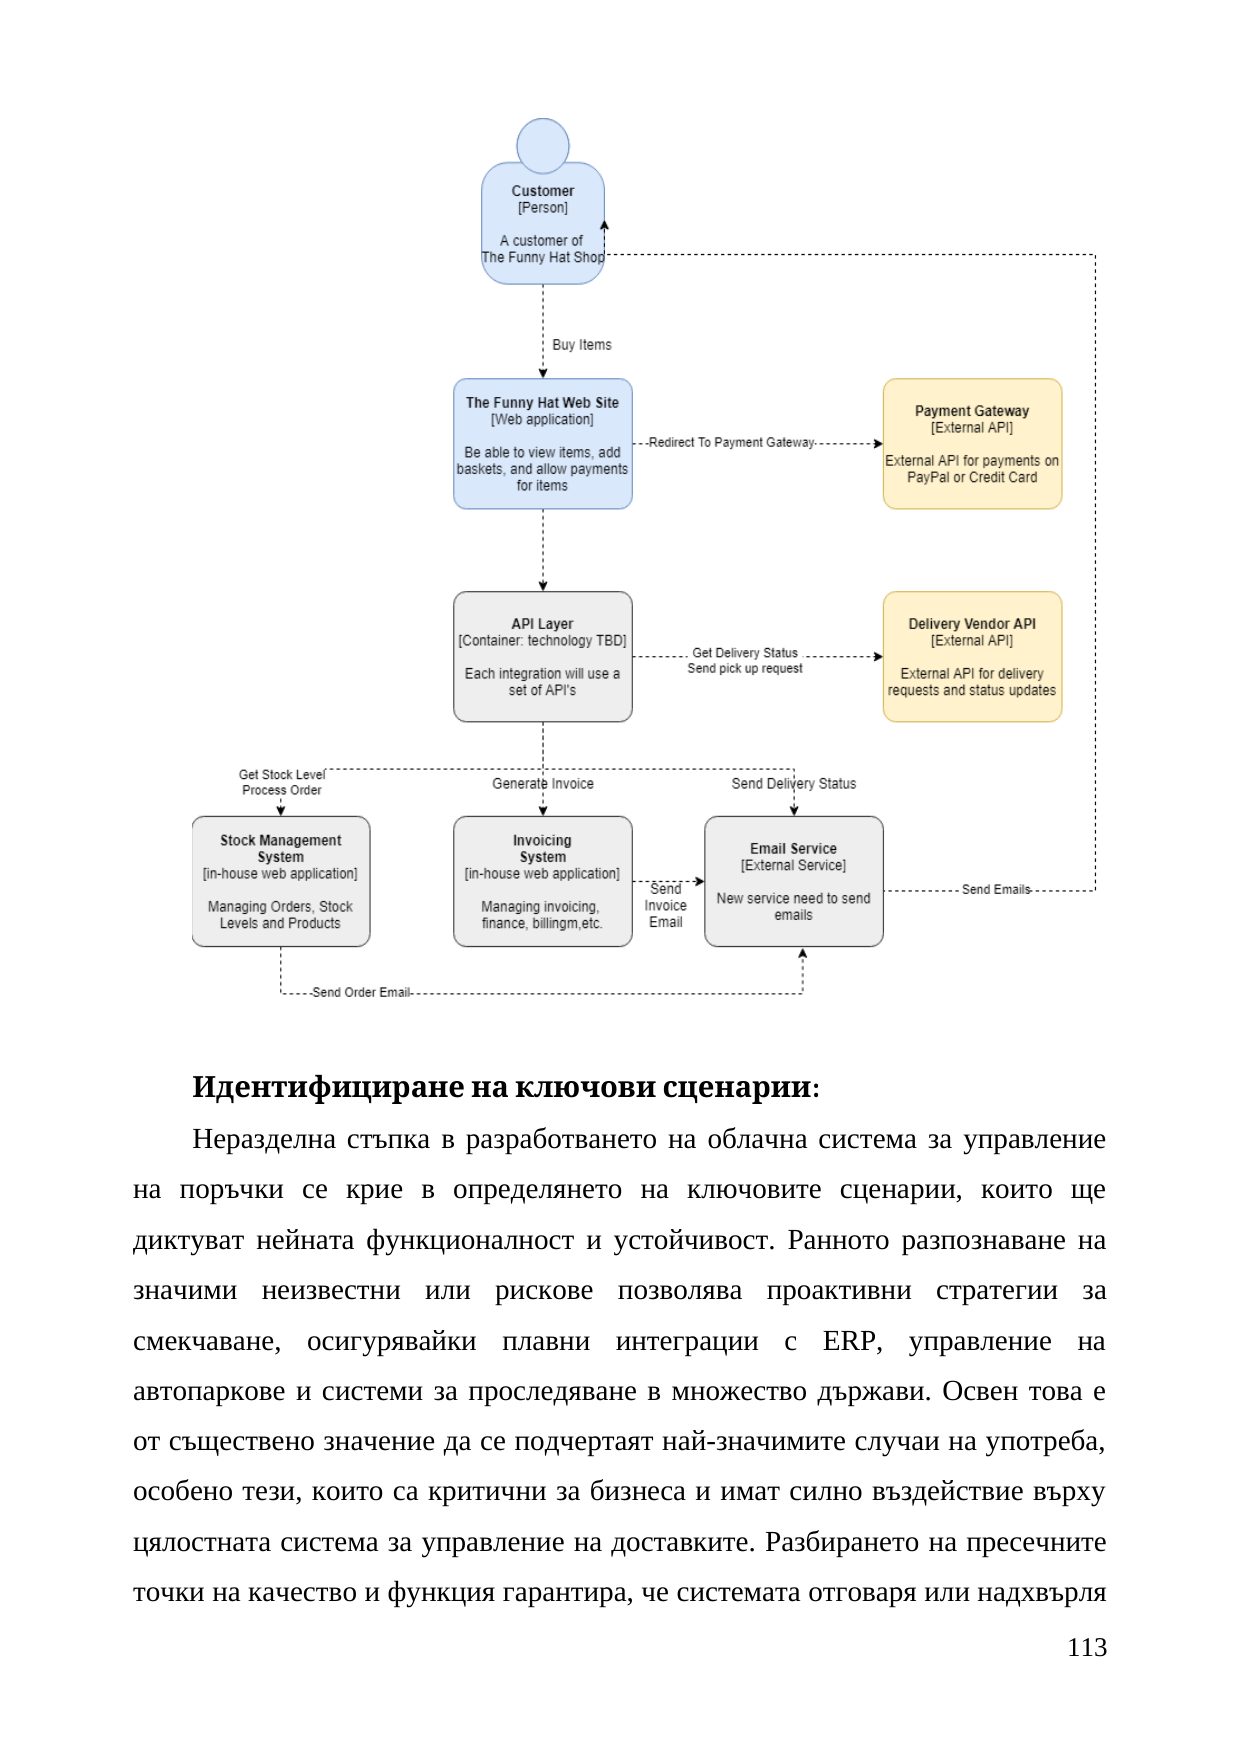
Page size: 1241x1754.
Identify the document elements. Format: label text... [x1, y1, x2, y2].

picture [192, 118, 1105, 1004]
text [133, 1121, 1107, 1608]
text Идентифициране на ключови сценарии: [133, 1071, 1107, 1104]
